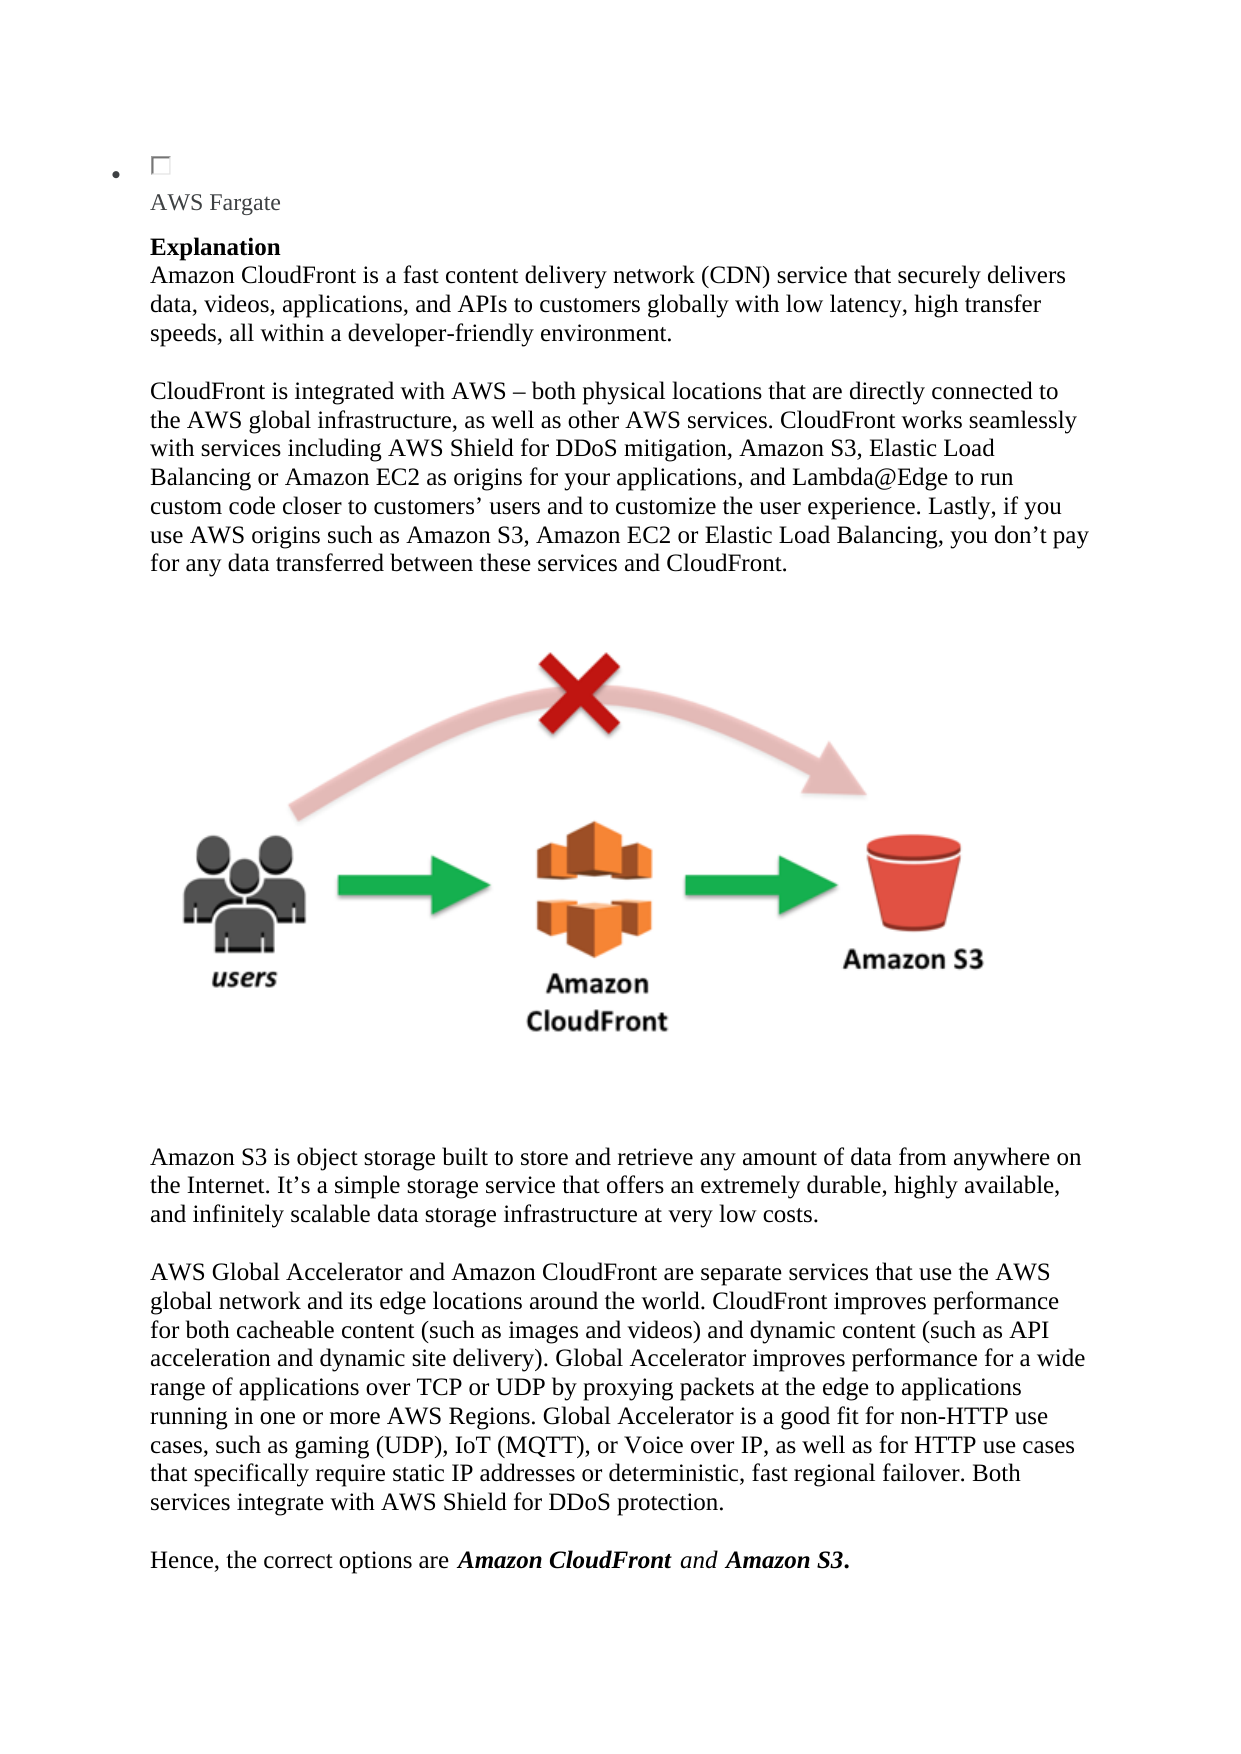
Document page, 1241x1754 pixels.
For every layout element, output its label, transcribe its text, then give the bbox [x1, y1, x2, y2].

picture [150, 606, 1017, 1113]
text Hence, the correct options are Amazon CloudFront and Amazon S3. [150, 1545, 1090, 1574]
text AWS Global Accelerator and Amazon CloudFront are separate services that use the AWS global network and its edge locations around the world. CloudFront improves performance for both cacheable content (such as images and videos) and dynamic content (such as API acceleration and dynamic site delivery). Global Accelerator improves performance for a wide range of applications over TCP or UDP by proxying packets at the edge to applications running in one or more AWS Regions. Global Accelerator is a good fit for non-HTTP use cases, such as gaming (UDP), IoT (MQTT), or Voice over IP, as well as for HTTP use cases that specifically require static IP addresses or deterministic, fast regional failover. Both services integrate with AWS Shield for DDoS protection. [150, 1257, 1090, 1516]
text CloudFront is integrated with AWS – both physical locations that are directly connected to the AWS global infrastructure, as well as other AWS services. CloudFront works seamlessly with services including AWS Shield for DDoS mitigation, Amazon S3, Elastic Load Balancing or Amazon EC2 as origins for your applications, and Lambda@Edge to run custom code closer to customers’ users and to customize the user experience. Lastly, if you use AWS origins such as Amazon S3, Amazon EC2 or Elastic Load Balancing, you don’t pay for any data transferred between these services and CloudFront. [150, 376, 1090, 577]
text Amazon CloudFront is a fast content delivery network (CDN) service that securely delivers data, videos, applications, and APIs to customers globally with low latency, high transfer speeds, all within a developer-friendly environment. [150, 261, 1090, 347]
list ​ [112, 150, 1090, 188]
text Explanation [150, 232, 1090, 261]
text Amazon S3 is object storage built to store and retrieve any amount of data from anywhere on the Internet. It’s a simple storage service that offers an extremely durable, highly available, and infinitely scalable data storage infrastructure at very low costs. [150, 1142, 1090, 1228]
text AWS Fargate [150, 188, 1090, 215]
